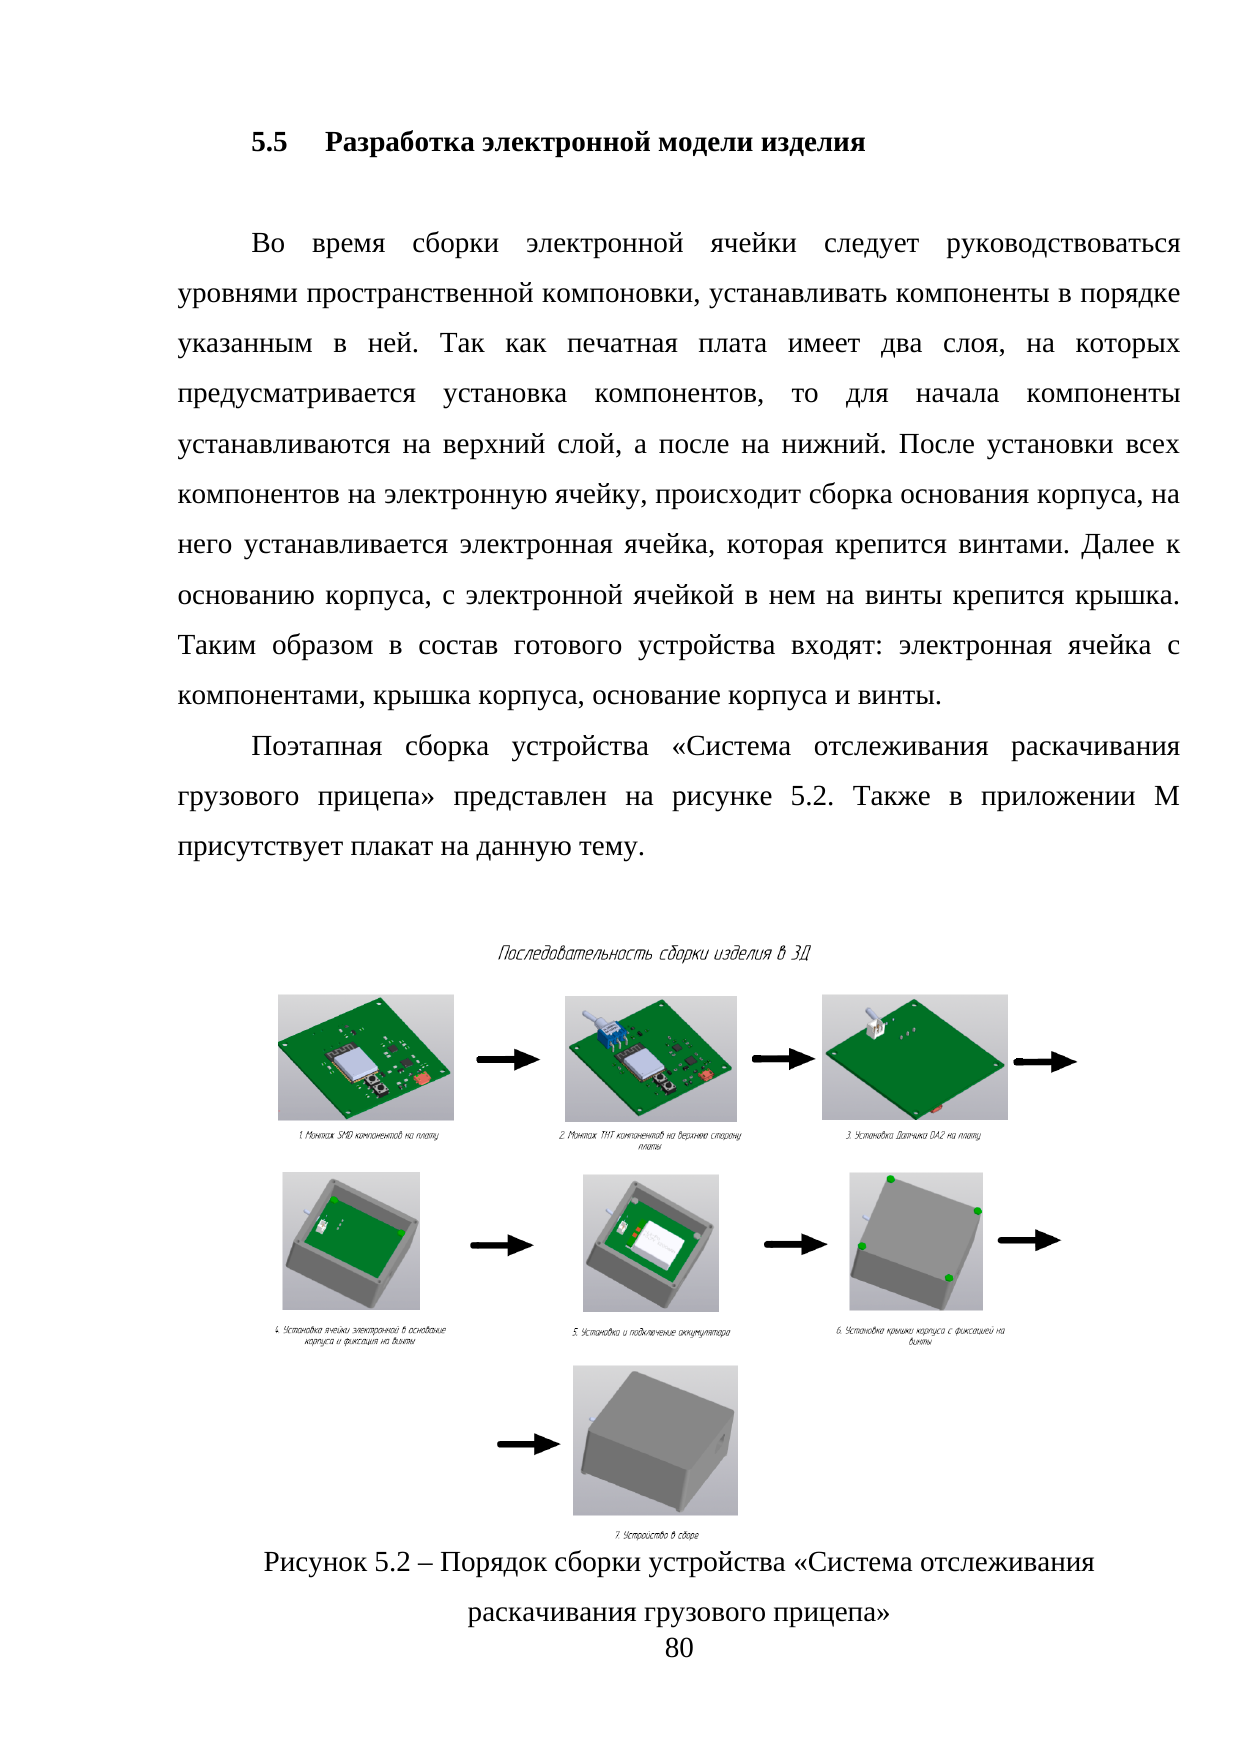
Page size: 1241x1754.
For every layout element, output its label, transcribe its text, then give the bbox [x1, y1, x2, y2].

text Во время сборки электронной ячейки следует руководствоваться уровнями пространственной компоновки, устанавливать компоненты в порядке указанным в ней. Так как печатная плата имеет два слоя, на которых предусматривается установка компонентов, то для начала компоненты устанавливаются на верхний слой, а после на нижний. После установки всех компонентов на электронную ячейку, происходит сборка основания корпуса, на него устанавливается электронная ячейка, которая крепится винтами. Далее к основанию корпуса, с электронной ячейкой в нем на винты крепится крышка. Таким образом в состав готового устройства входят: электронная ячейка с компонентами, крышка корпуса, основание корпуса и винты. [177, 225, 1181, 711]
picture [275, 929, 1083, 1544]
text Рисунок 5.2 – Порядок сборки устройства «Система отслеживания раскачивания грузового прицепа» [177, 1544, 1181, 1628]
text Поэтапная сборка устройства «Система отслеживания раскачивания грузового прицепа» представлен на рисунке 5.2. Также в приложении М присутствует плакат на данную тему. [177, 728, 1181, 862]
subtitle 5.5 Разработка электронной модели изделия [177, 124, 1181, 158]
